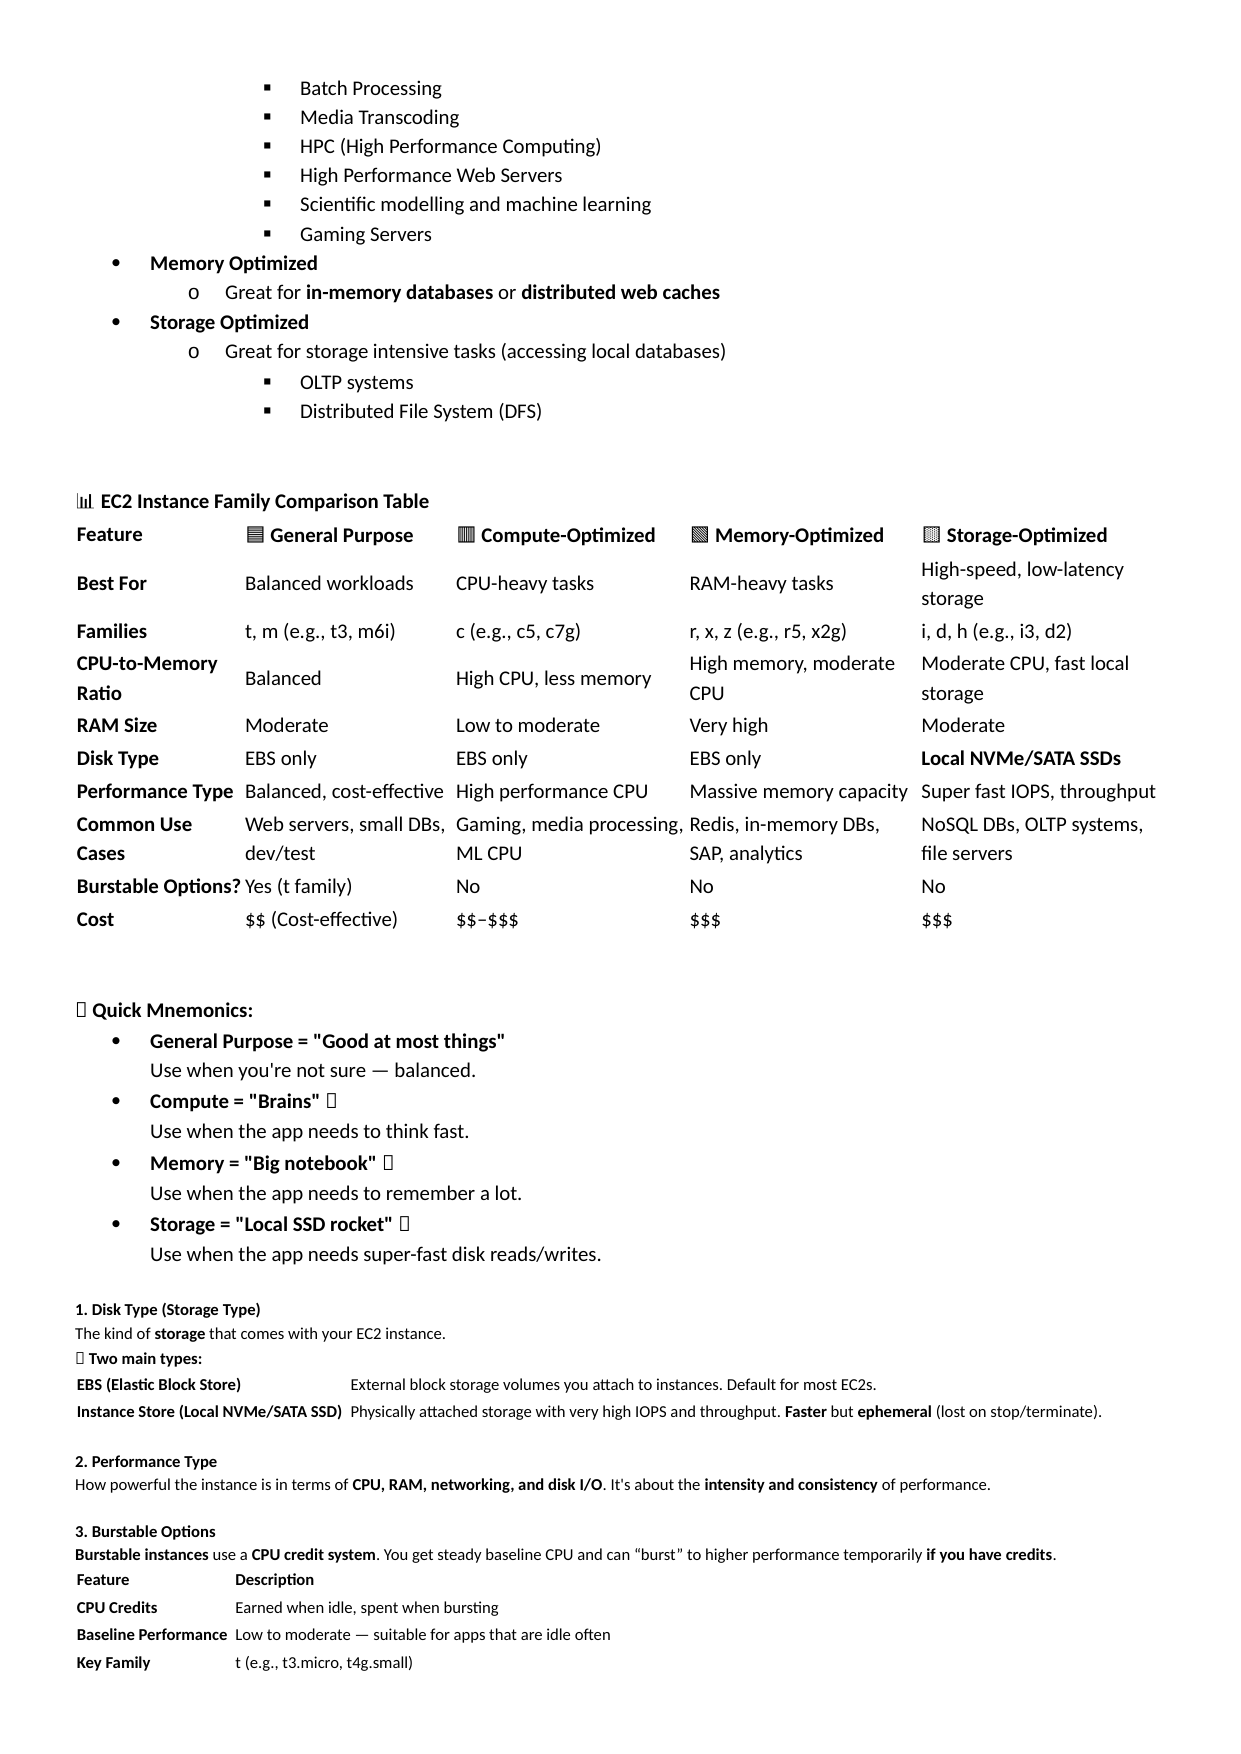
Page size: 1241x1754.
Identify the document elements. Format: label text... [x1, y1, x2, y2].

list Batch Processing [262, 75, 1165, 100]
list Great for storage intensive tasks (accessing local databases) [187, 339, 1165, 365]
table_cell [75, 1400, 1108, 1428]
list Storage Optimized [112, 309, 1165, 335]
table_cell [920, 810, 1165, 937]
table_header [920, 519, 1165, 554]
list Compute = "Brains" 🧠 Use when the app needs to think fast. [112, 1086, 1165, 1144]
text 📊 EC2 Instance Family Comparison Table [75, 486, 1165, 514]
text How powerful the instance is in terms of CPU, RAM, networking, and disk I/O. It's about the intensity and consistency of performance. [75, 1474, 1165, 1495]
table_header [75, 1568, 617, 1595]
list Memory = "Big notebook" 📒 Use when the app needs to remember a lot. [112, 1148, 1165, 1205]
list Memory Optimized [112, 250, 1165, 275]
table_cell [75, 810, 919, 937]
list General Purpose = "Good at most things" Use when you're not sure — balanced. [112, 1028, 1165, 1083]
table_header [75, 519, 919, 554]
text 🧠 Quick Mnemonics: [75, 995, 1165, 1024]
list HPC (High Performance Computing) [262, 133, 1165, 159]
list High Performance Web Servers [262, 162, 1165, 188]
list Distributed File System (DFS) [262, 398, 1165, 424]
list Gaming Servers [262, 221, 1165, 246]
text 3. Burstable Options [75, 1521, 1165, 1541]
list Storage = "Local SSD rocket" 🚀 Use when the app needs super-fast disk reads/writes. [112, 1209, 1165, 1267]
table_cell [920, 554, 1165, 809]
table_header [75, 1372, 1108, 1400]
text 2. Performance Type [75, 1451, 1165, 1471]
list Media Transcoding [262, 104, 1165, 129]
text 1. Disk Type (Storage Type) [75, 1299, 1165, 1320]
list Scientific modelling and machine learning [262, 192, 1165, 217]
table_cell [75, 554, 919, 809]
text 🔹 Two main types: [75, 1346, 1165, 1369]
list OLTP systems [262, 369, 1165, 394]
text Burstable instances use a CPU credit system. You get steady baseline CPU and can “burst” to higher performance temporarily if you have credits. [75, 1544, 1165, 1565]
text The kind of storage that comes with your EC2 instance. [75, 1323, 1165, 1343]
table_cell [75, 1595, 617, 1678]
list Great for in-memory databases or distributed web caches [187, 279, 1165, 306]
